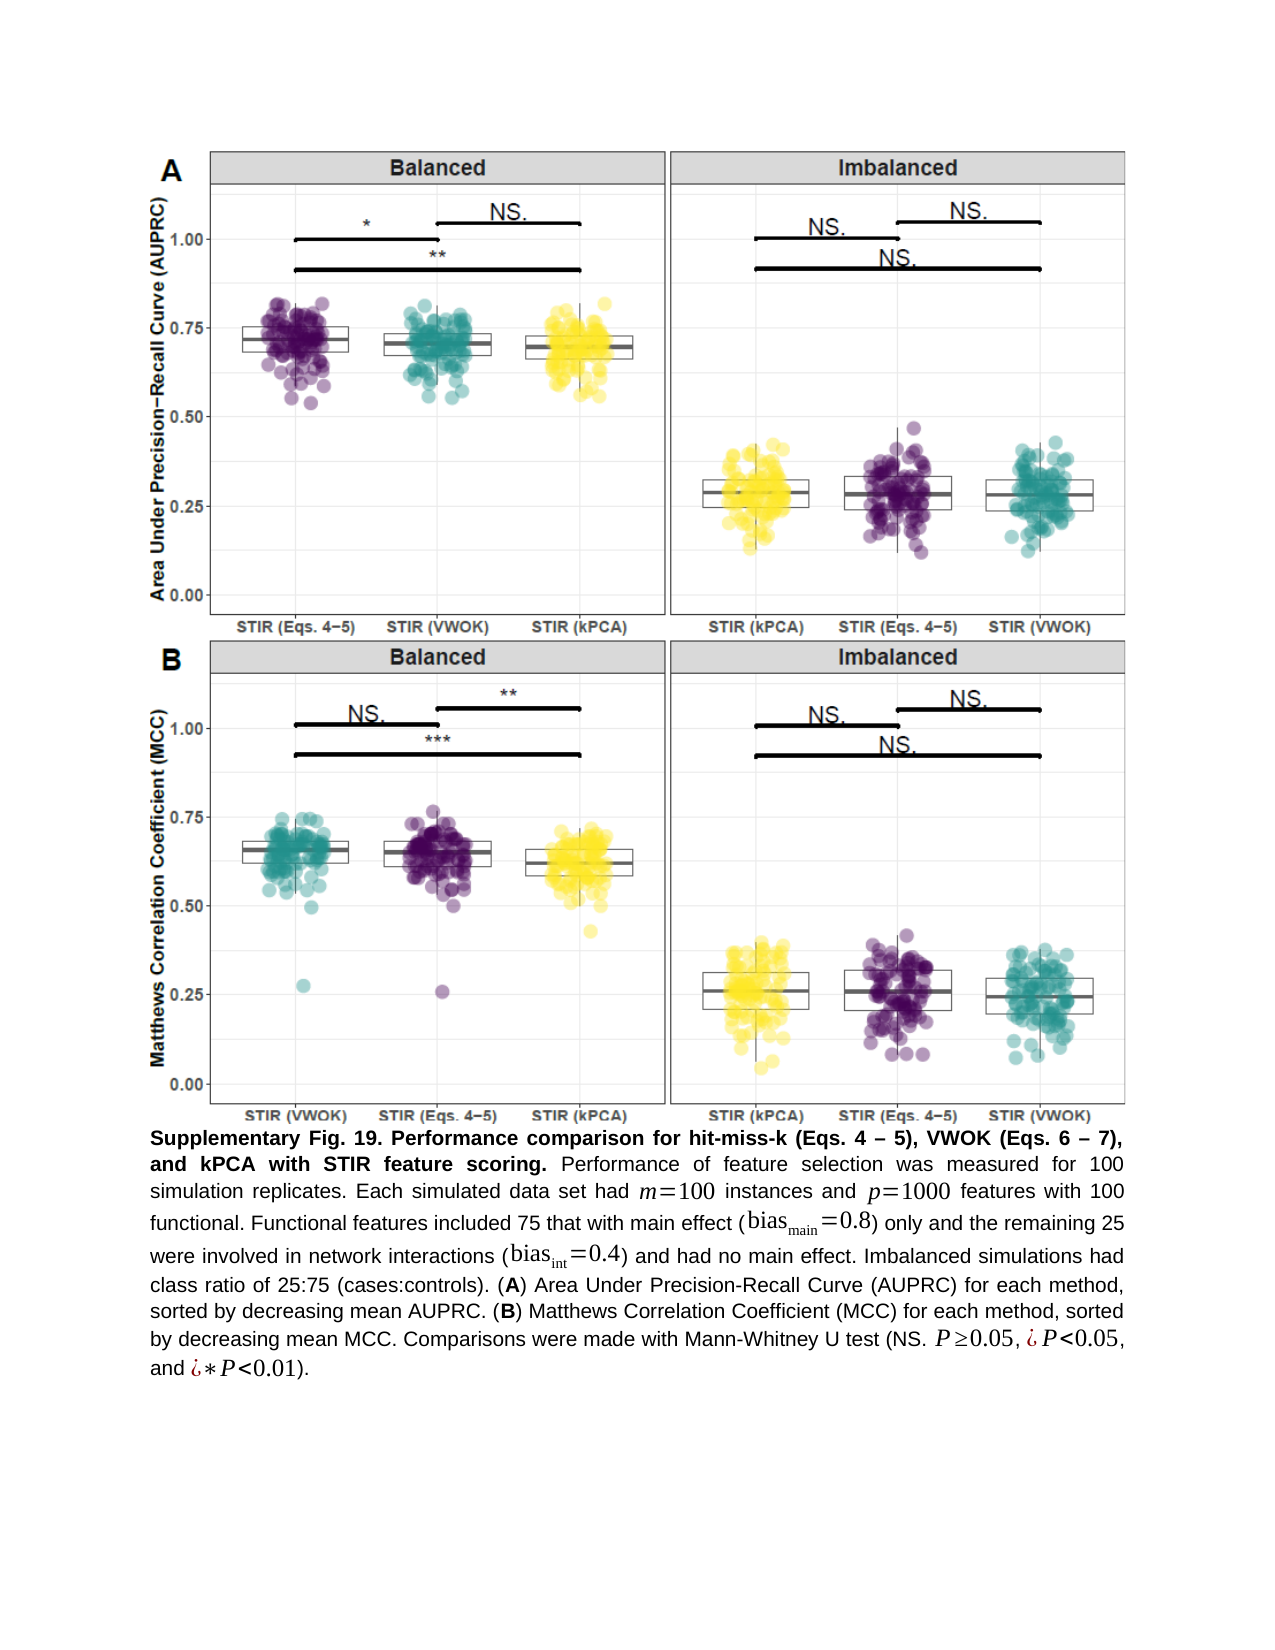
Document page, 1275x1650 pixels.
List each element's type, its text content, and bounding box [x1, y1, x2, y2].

picture [150, 150, 1125, 1124]
text Supplementary Fig. 19. Performance comparison for hit-miss-k (Eqs. 4 – 5), VWOK (Eqs. 6 – 7), and kPCA with STIR feature scoring. Performance of feature selection was measured for 100 simulation replicates. Each simulated data set had instances and features with 100 functional. Functional features included 75 that with main effect () only and the remaining 25 were involved in network interactions () and had no main effect. Imbalanced simulations had class ratio of 25:75 (cases:controls). (A) Area Under Precision-Recall Curve (AUPRC) for each method, sorted by decreasing mean AUPRC. (B) Matthews Correlation Coefficient (MCC) for each method, sorted by decreasing mean MCC. Comparisons were made with Mann-Whitney U test (NS. , , and ). [150, 1124, 1125, 1382]
